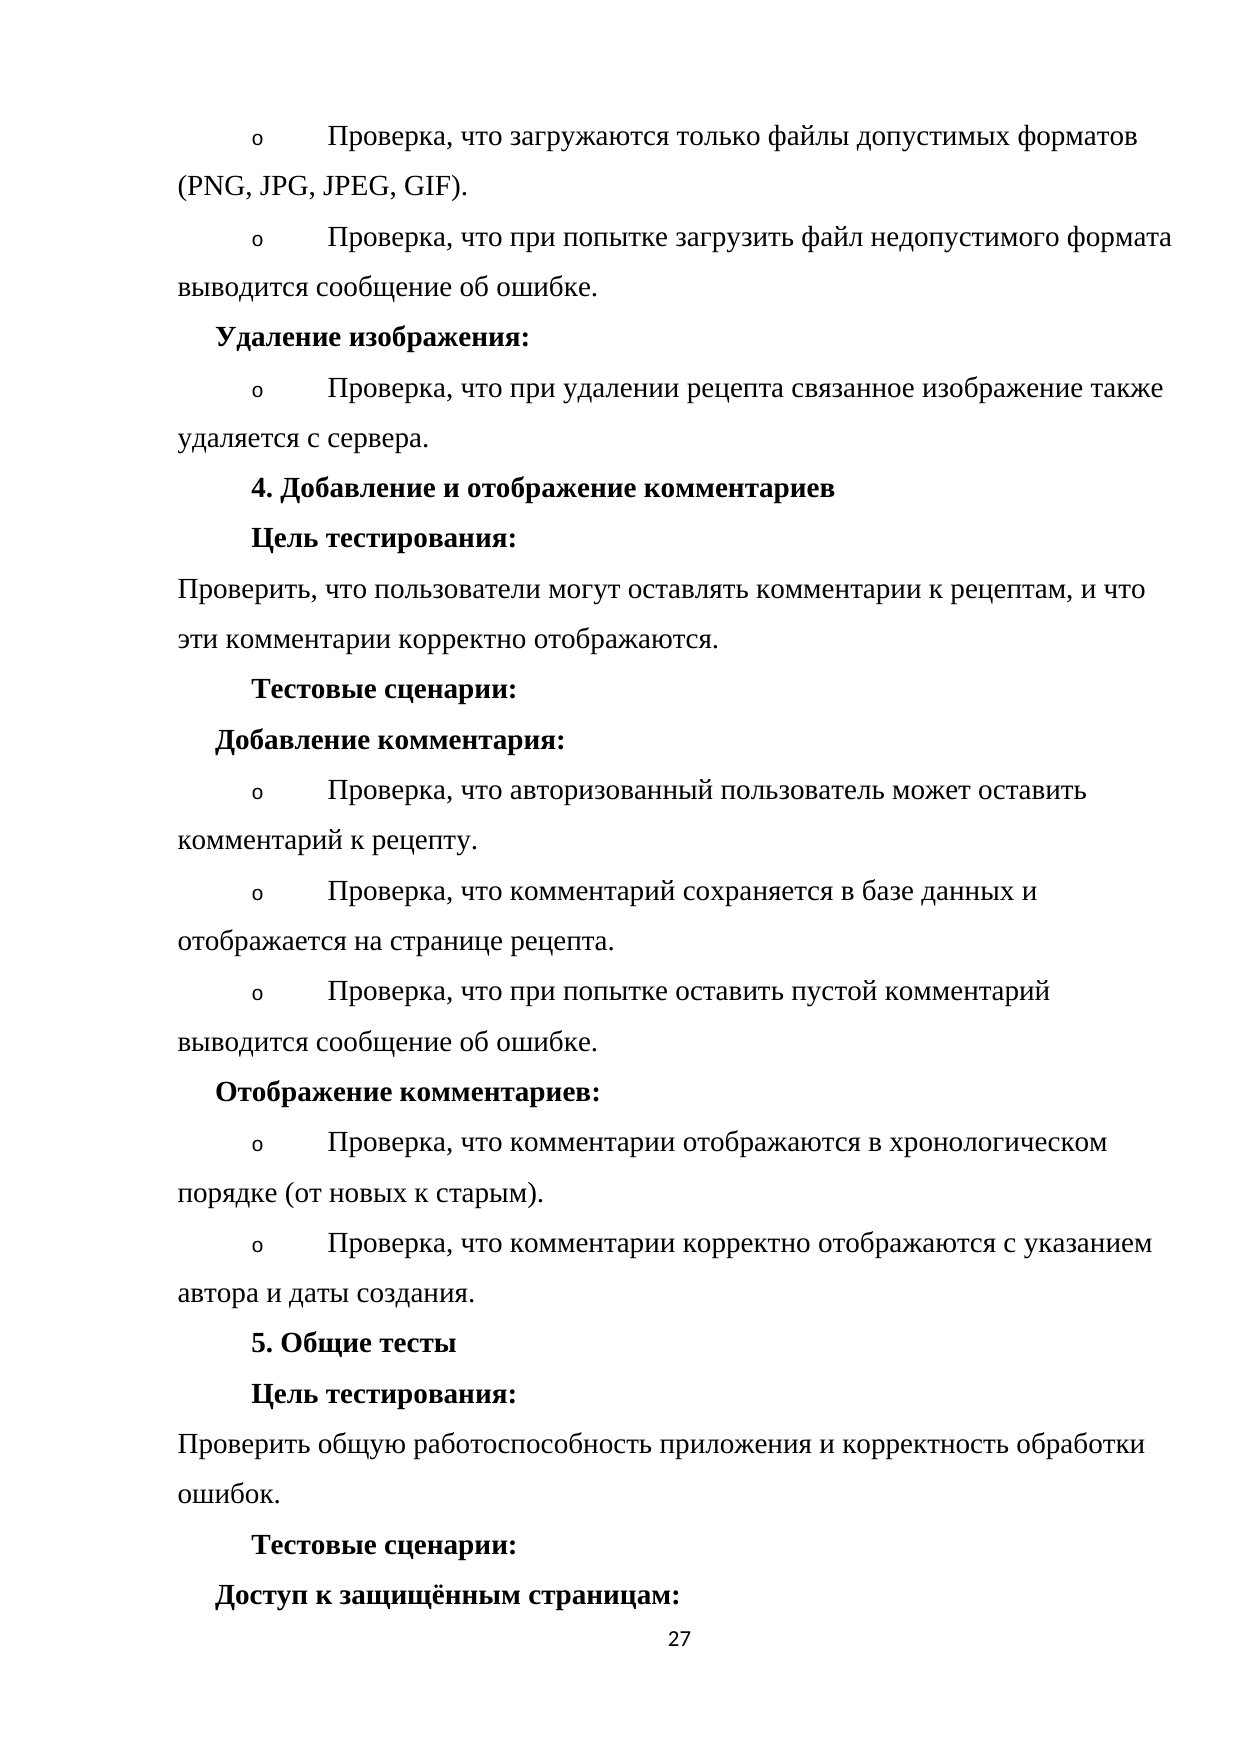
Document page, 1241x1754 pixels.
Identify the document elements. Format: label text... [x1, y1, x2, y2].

text 4. Добавление и отображение комментариев [177, 470, 1181, 504]
list Проверка, что при попытке оставить пустой комментарий выводится сообщение об ошибке. [177, 973, 1181, 1057]
list Проверка, что загружаются только файлы допустимых форматов (PNG, JPG, JPEG, GIF). [177, 118, 1181, 202]
text Тестовые сценарии: [177, 1527, 1181, 1560]
text Удаление изображения: [215, 319, 1181, 353]
list Проверка, что при попытке загрузить файл недопустимого формата выводится сообщение об ошибке. [177, 219, 1181, 303]
text Цель тестирования: Проверить общую работоспособность приложения и корректность обработки ошибок. [177, 1376, 1181, 1510]
text 5. Общие тесты [177, 1326, 1181, 1359]
list Проверка, что комментарий сохраняется в базе данных и отображается на странице рецепта. [177, 873, 1181, 957]
list Проверка, что авторизованный пользователь может оставить комментарий к рецепту. [177, 772, 1181, 856]
text Тестовые сценарии: [177, 672, 1181, 705]
text Отображение комментариев: [215, 1074, 1181, 1108]
text Доступ к защищённым страницам: [215, 1577, 1181, 1611]
list Проверка, что при удалении рецепта связанное изображение также удаляется с сервера. [177, 370, 1181, 453]
text Цель тестирования: Проверить, что пользователи могут оставлять комментарии к рецептам, и что эти комментарии корректно отображаются. [177, 521, 1181, 655]
text Добавление комментария: [215, 722, 1181, 755]
list Проверка, что комментарии корректно отображаются с указанием автора и даты создания. [177, 1225, 1181, 1309]
list Проверка, что комментарии отображаются в хронологическом порядке (от новых к старым). [177, 1124, 1181, 1208]
